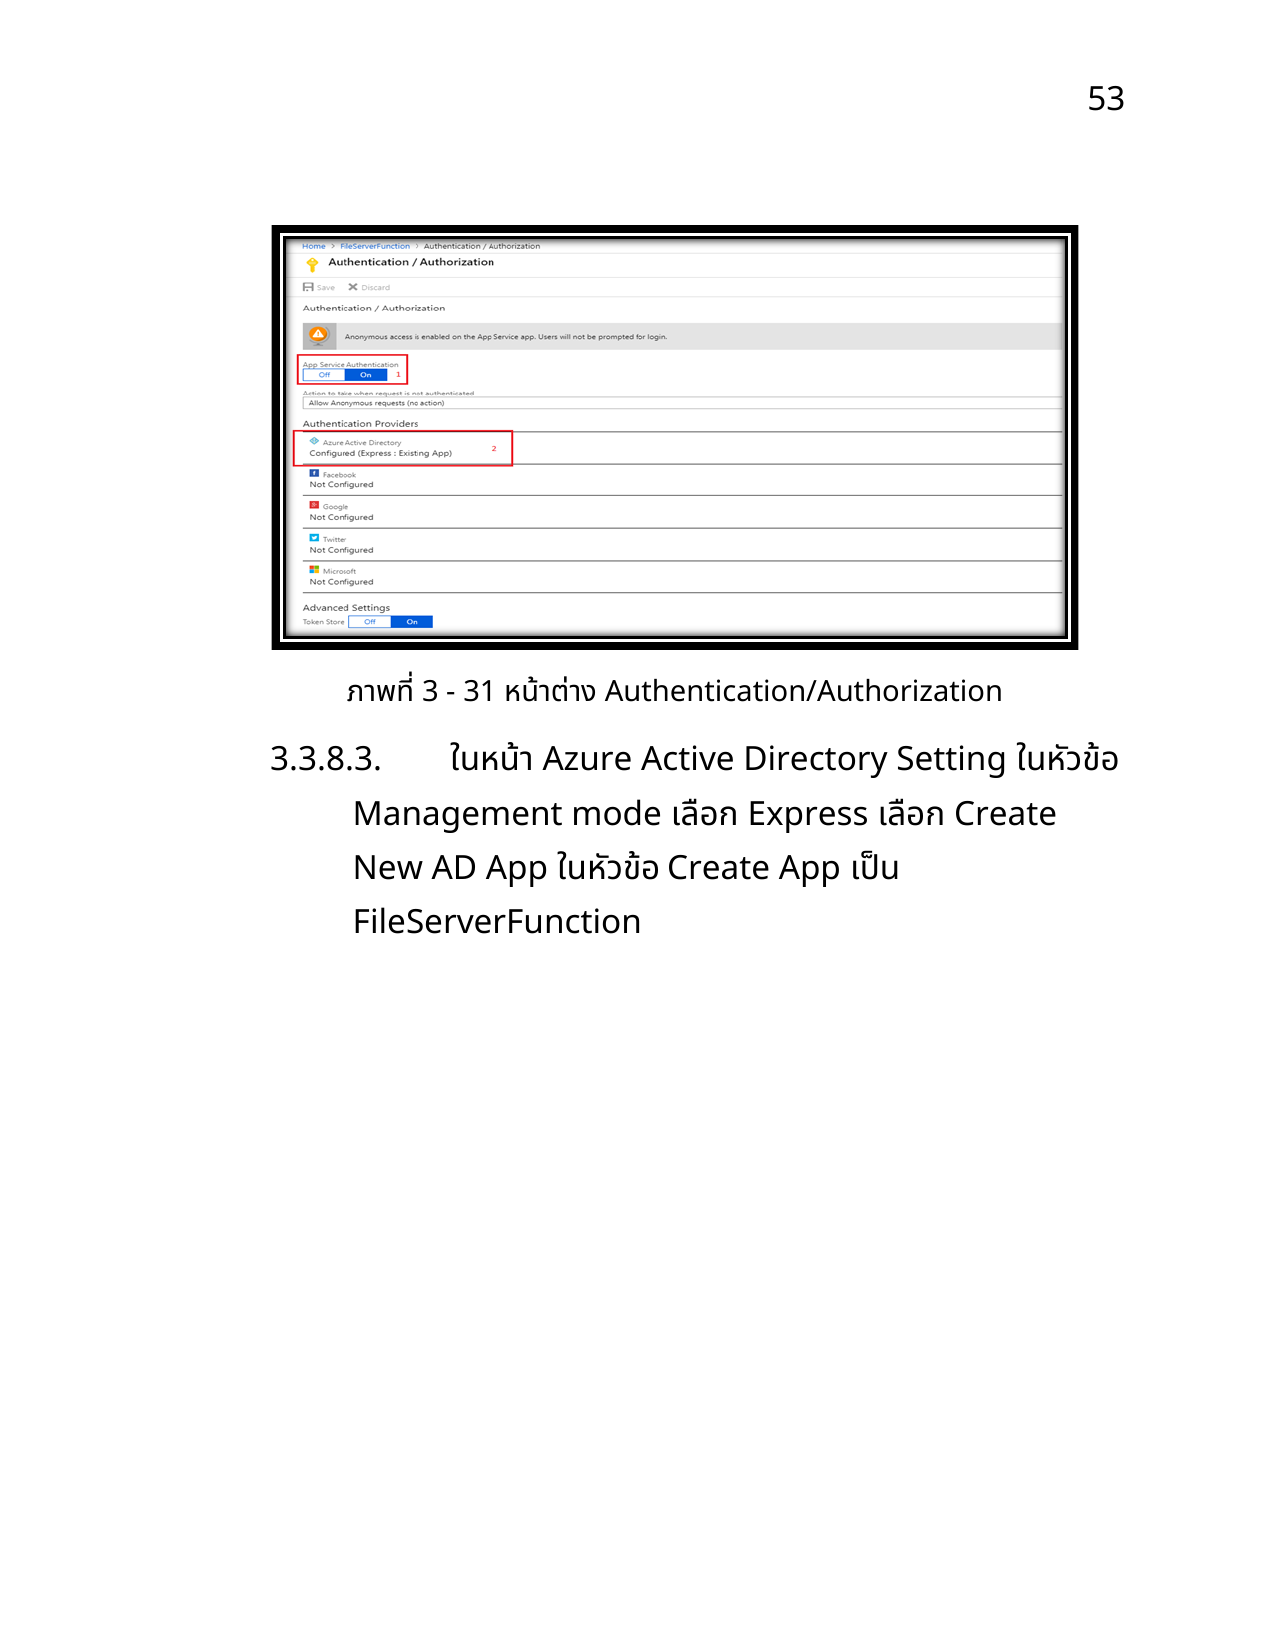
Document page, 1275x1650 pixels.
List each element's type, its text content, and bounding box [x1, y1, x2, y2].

text ภาพที่ 3 - 31 หน้าต่าง Authentication/Authorization [225, 670, 1125, 714]
picture [271, 225, 1079, 650]
list ในหน้า Azure Active Directory Setting ในหัวข้อ Management mode เลือก Express เลือก Create New AD App ในหัวข้อCreate App เป็น FileServerFunction [270, 735, 1125, 944]
